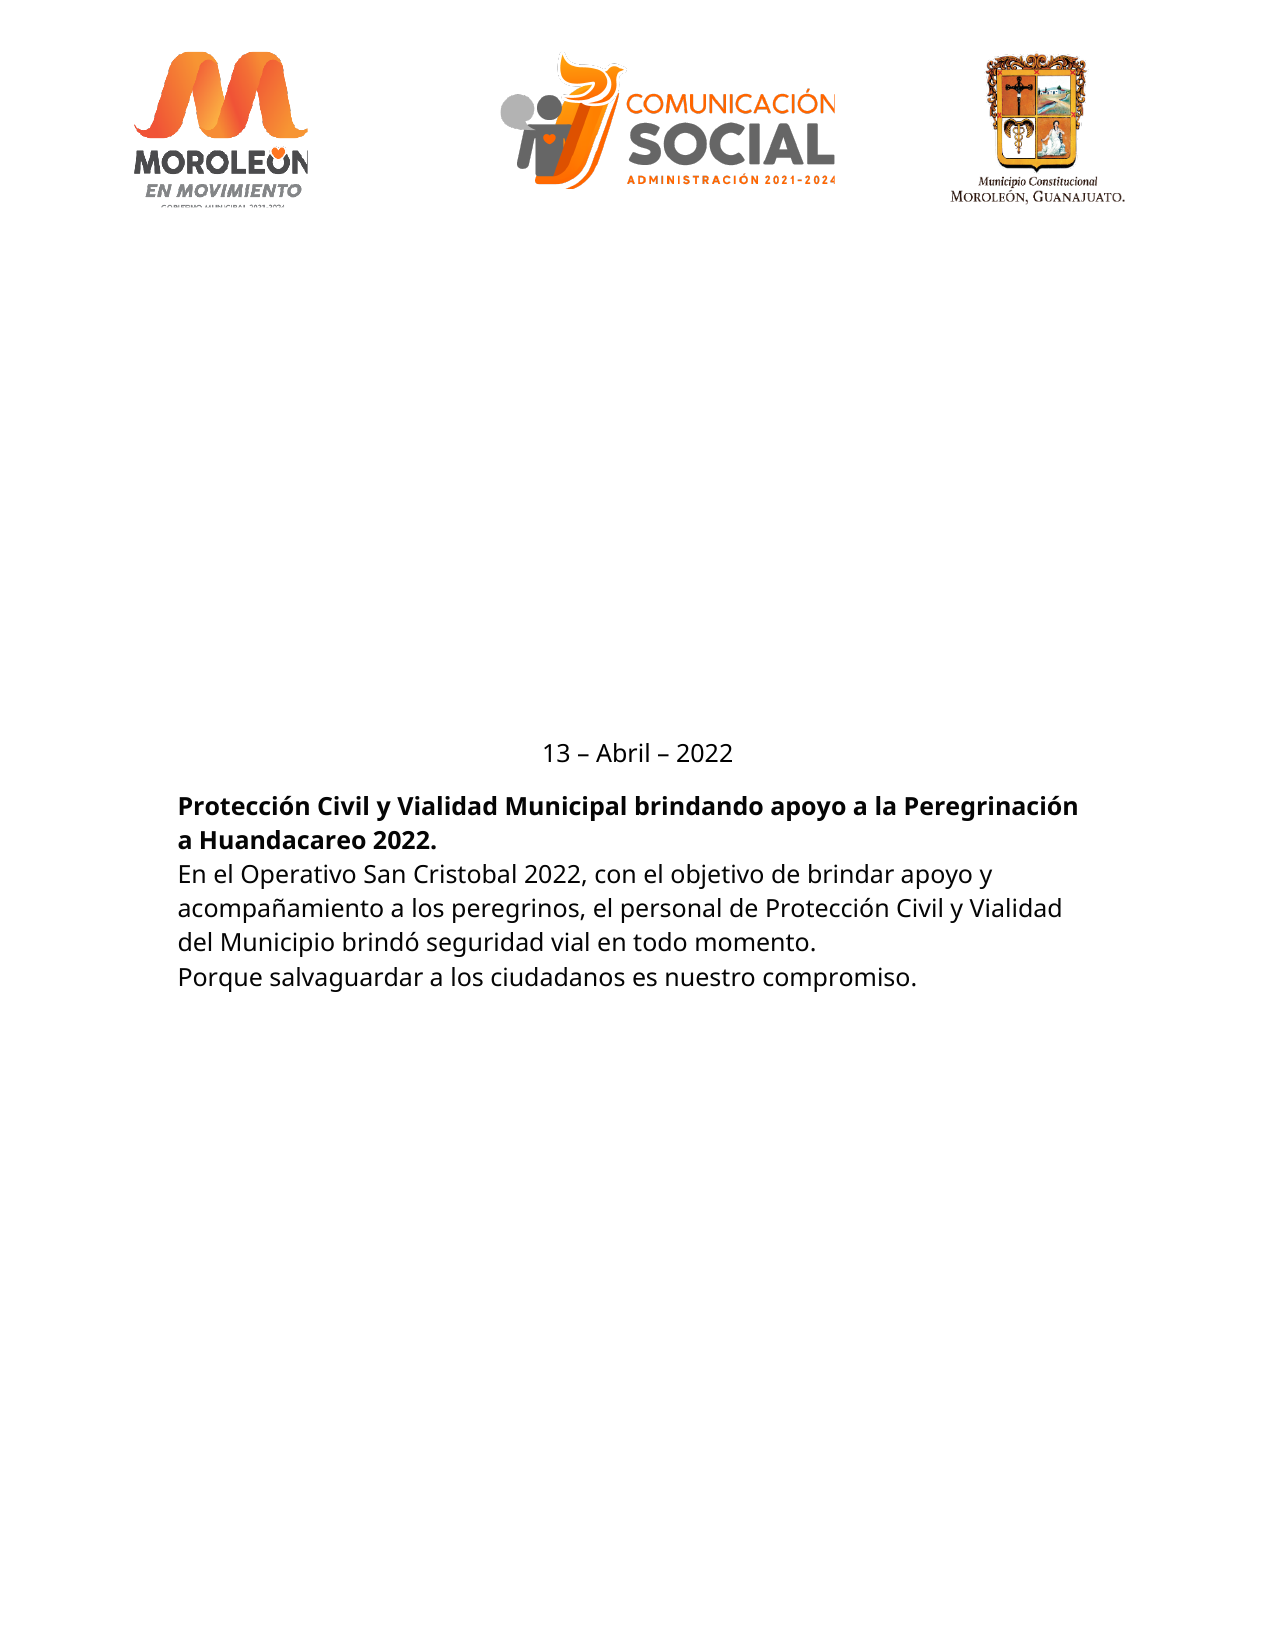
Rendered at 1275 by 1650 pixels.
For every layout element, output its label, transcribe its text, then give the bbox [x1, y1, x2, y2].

picture [500, 51, 835, 189]
text En el Operativo San Cristobal 2022, con el objetivo de brindar apoyo y acompañamiento a los peregrinos, el personal de Protección Civil y Vialidad del Municipio brindó seguridad vial en todo momento. [177, 857, 1098, 959]
picture [942, 43, 1130, 210]
text Protección Civil y Vialidad Municipal brindando apoyo a la Peregrinación a Huandacareo 2022. [177, 789, 1098, 857]
text 13 – Abril – 2022 [177, 735, 1098, 769]
picture [133, 51, 308, 208]
text Porque salvaguardar a los ciudadanos es nuestro compromiso. [177, 959, 1098, 993]
